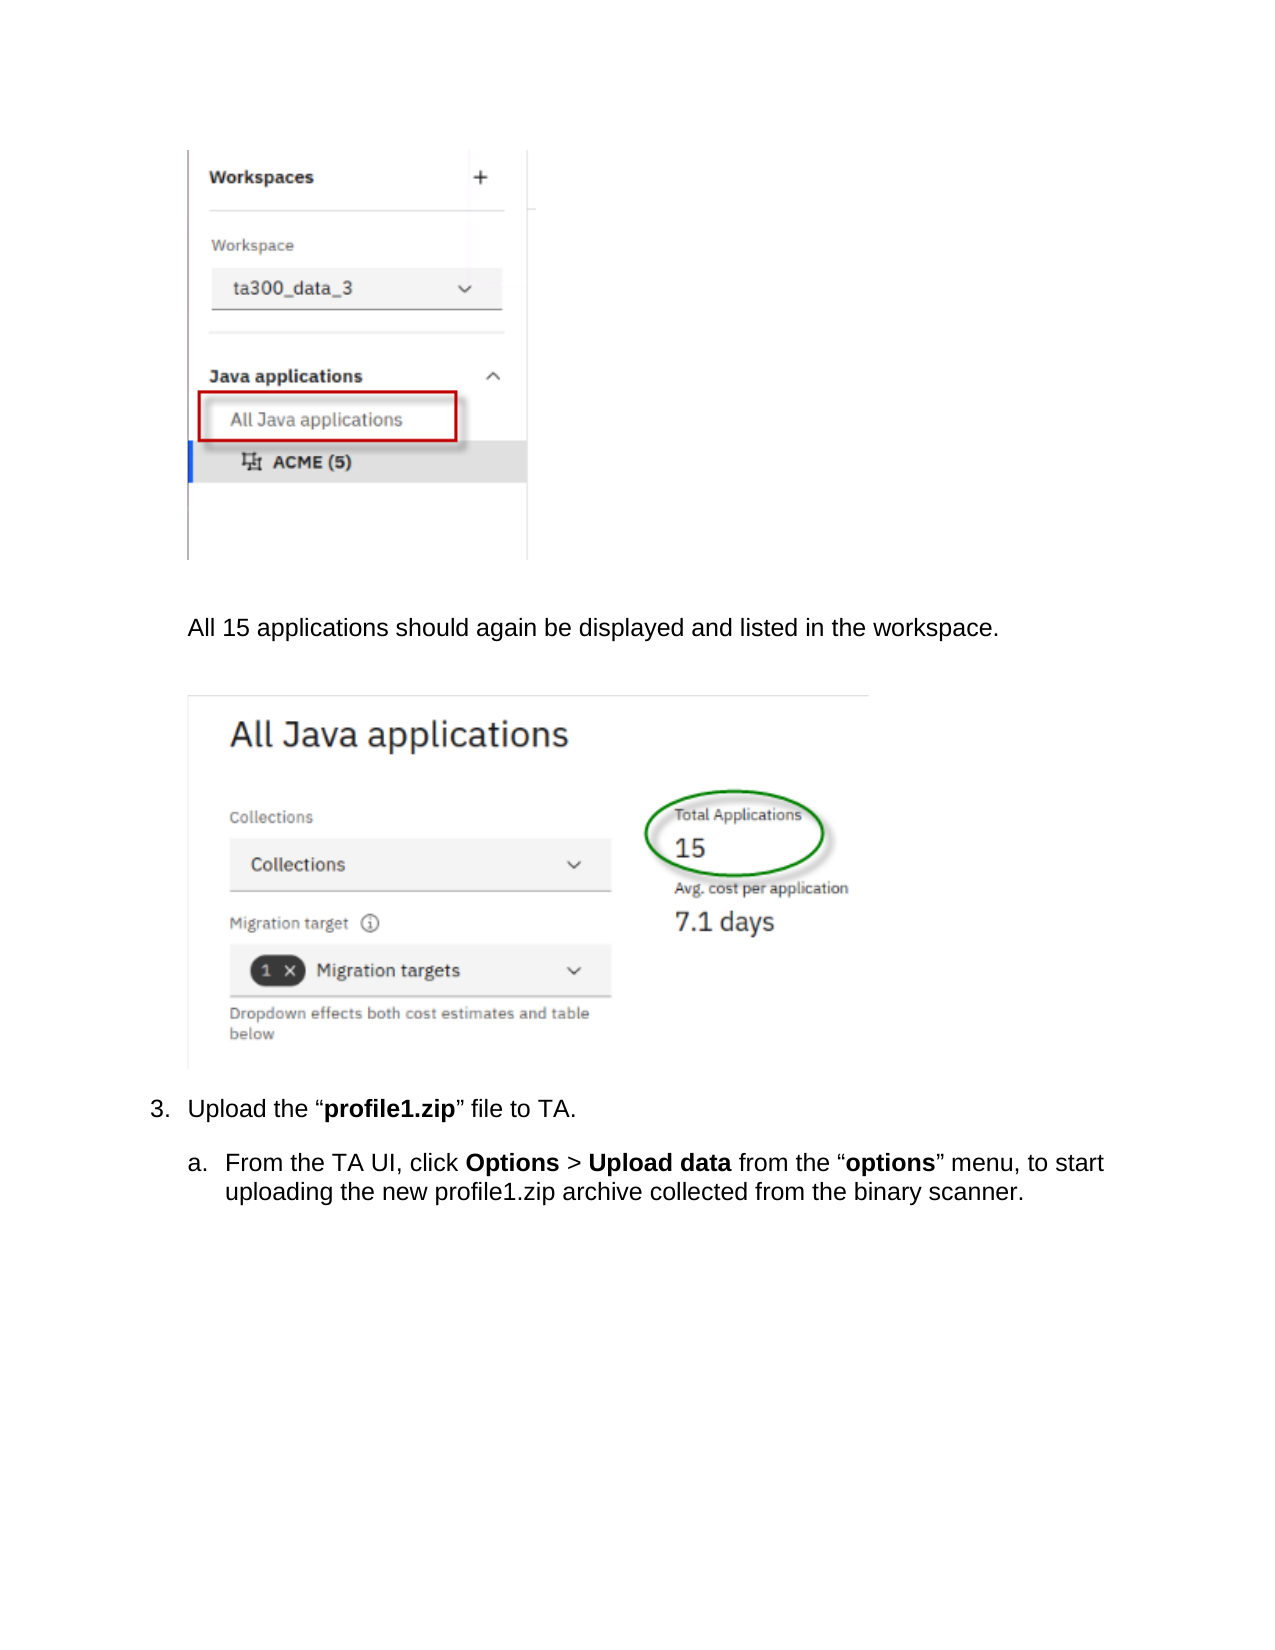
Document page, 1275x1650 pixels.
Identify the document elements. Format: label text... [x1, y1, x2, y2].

picture [187, 150, 536, 560]
picture [187, 695, 869, 1069]
text All 15 applications should again be displayed and listed in the workspace. [187, 613, 1125, 642]
list Upload the “profile1.zip” file to TA. [150, 1094, 1125, 1123]
list From the TA UI, click Options > Upload data from the “options” menu, to start uploading the new profile1.zip archive collected from the binary scanner. [187, 1148, 1125, 1205]
